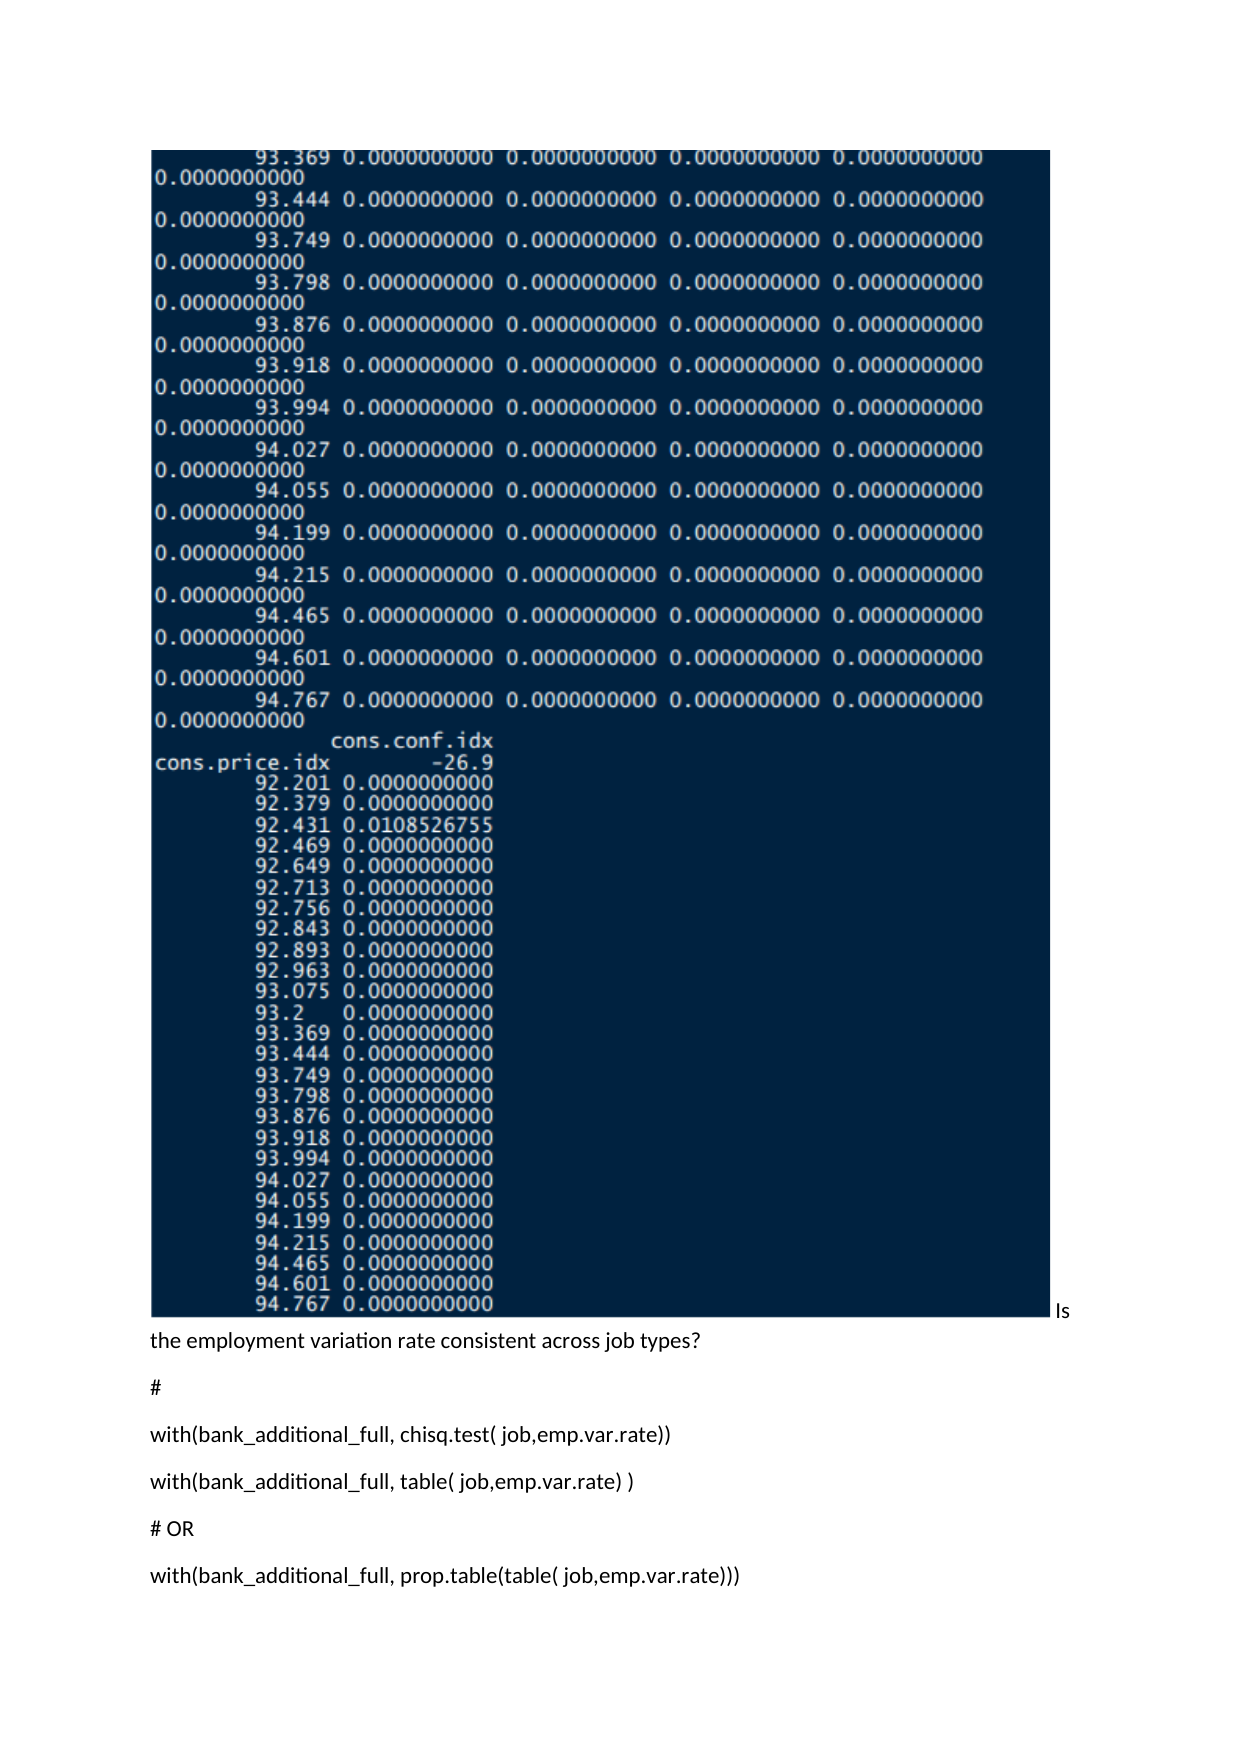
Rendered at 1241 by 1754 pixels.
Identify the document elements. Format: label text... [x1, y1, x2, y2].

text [150, 150, 1090, 1355]
text # [150, 1373, 1090, 1402]
text with(bank_additional_full, chisq.test( job,emp.var.rate)) [150, 1420, 1090, 1448]
picture [150, 150, 1050, 1319]
text with(bank_additional_full, prop.table(table( job,emp.var.rate))) [150, 1561, 1090, 1589]
text with(bank_additional_full, table( job,emp.var.rate) ) [150, 1467, 1090, 1495]
text # OR [150, 1514, 1090, 1542]
